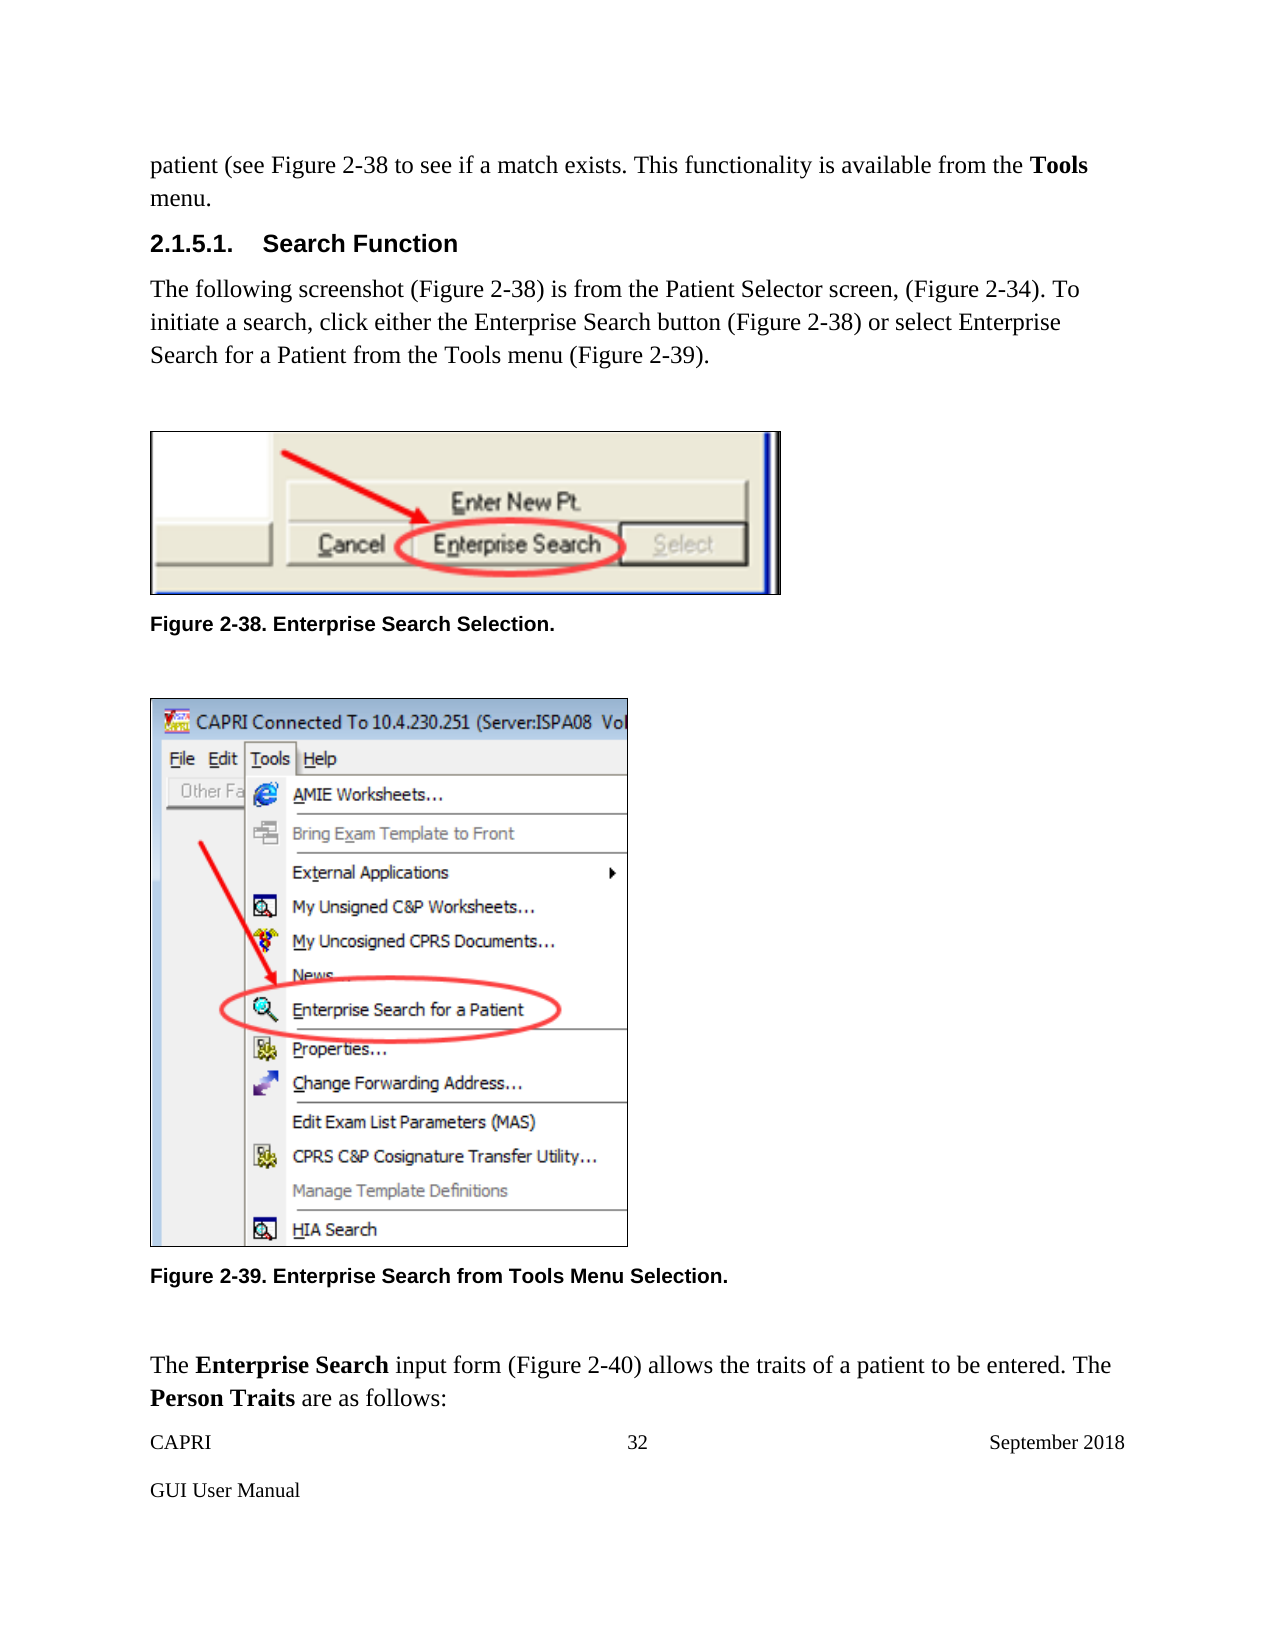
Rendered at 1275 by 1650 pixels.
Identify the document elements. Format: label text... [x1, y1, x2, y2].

picture [151, 432, 780, 594]
subtitle Search Function [150, 228, 1125, 257]
picture [151, 699, 627, 1246]
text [150, 150, 1125, 212]
